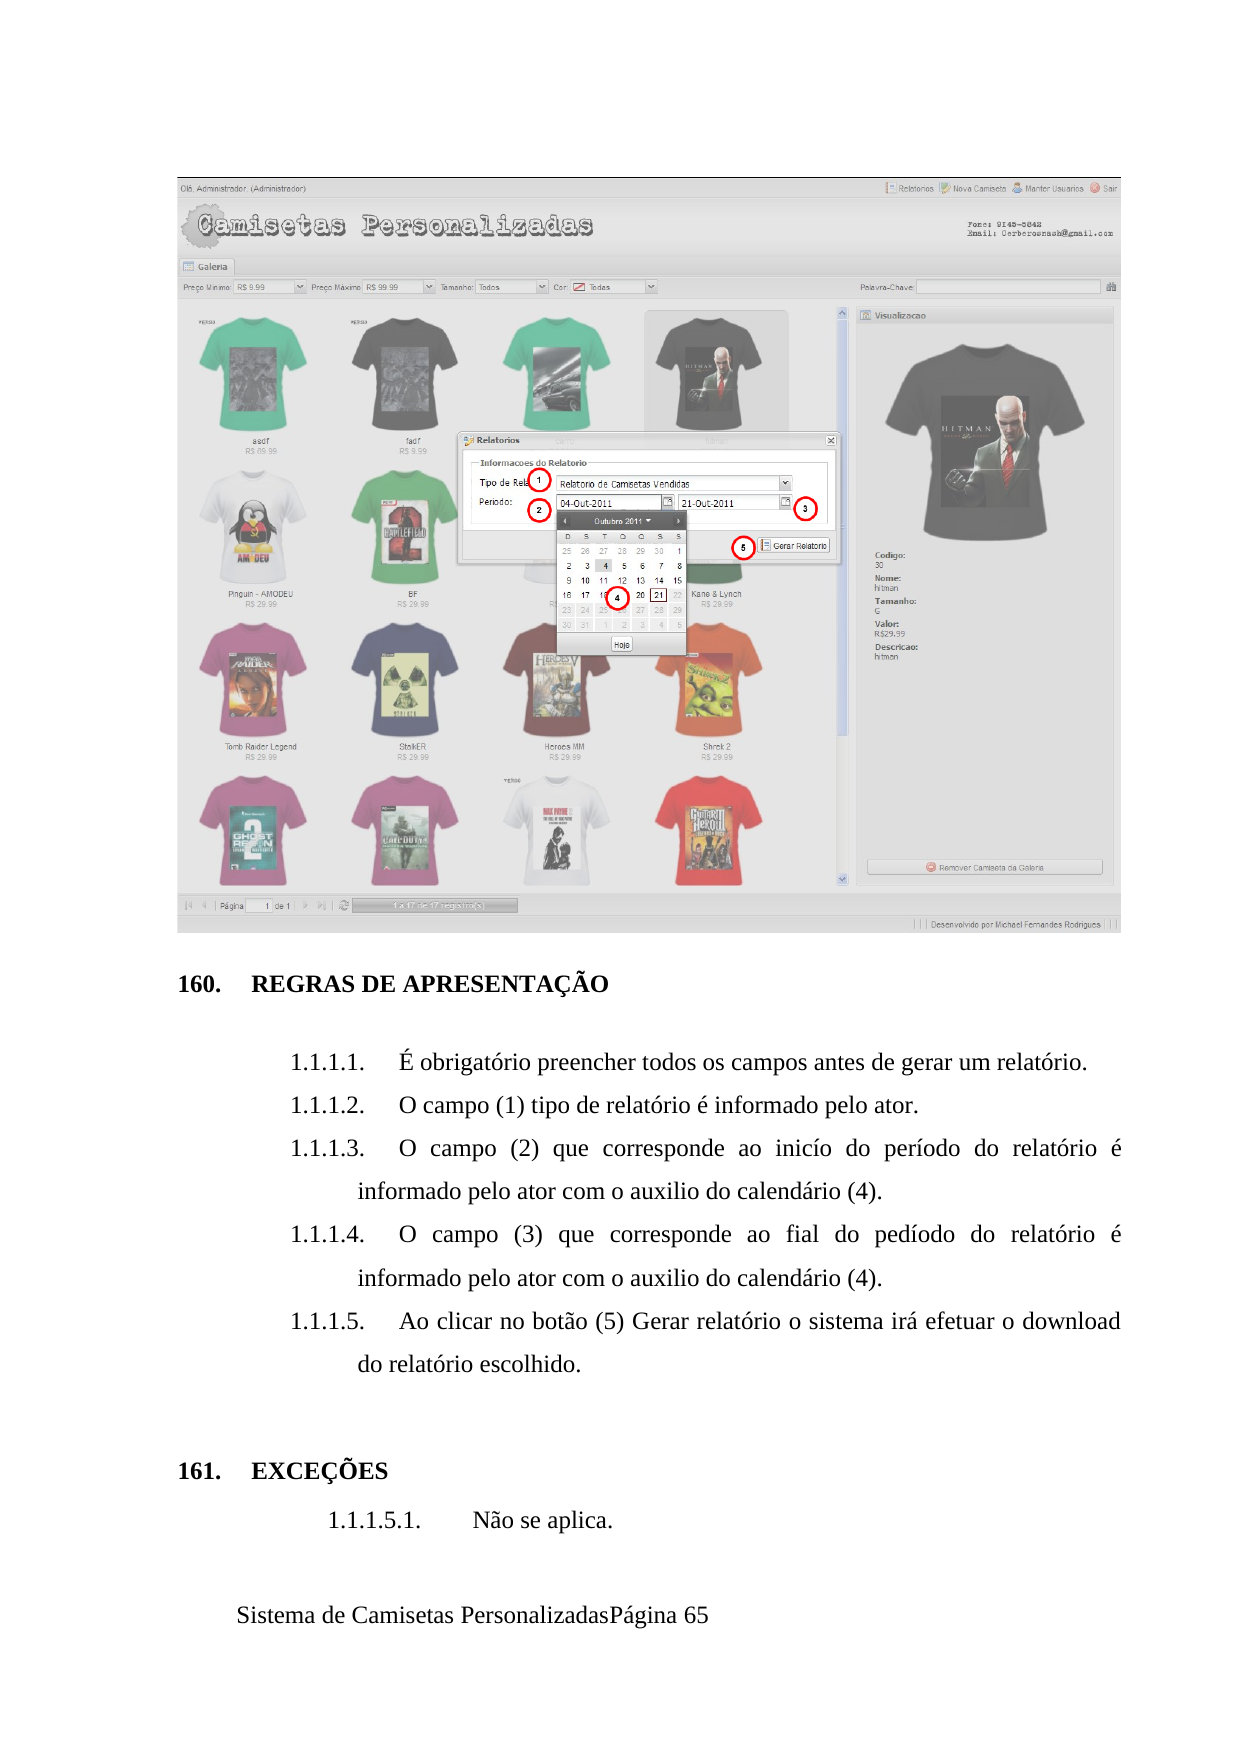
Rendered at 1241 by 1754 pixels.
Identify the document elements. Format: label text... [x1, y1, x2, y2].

list É obrigatório preencher todos os campos antes de gerar um relatório. [290, 1047, 1122, 1076]
list O campo (1) tipo de relatório é informado pelo ator. [290, 1090, 1122, 1119]
text REGRAS DE APRESENTAÇÃO [177, 969, 1122, 997]
list Não se aplica. [327, 1506, 1122, 1534]
text EXCEÇÕES [177, 1456, 1122, 1485]
list Ao clicar no botão (5) Gerar relatório o sistema irá efetuar o download do relatório escolhido. [290, 1306, 1122, 1378]
list O campo (2) que corresponde ao inicío do período do relatório é informado pelo ator com o auxilio do calendário (4). [290, 1133, 1122, 1205]
list O campo (3) que corresponde ao fial do pedíodo do relatório é informado pelo ator com o auxilio do calendário (4). [290, 1219, 1122, 1291]
